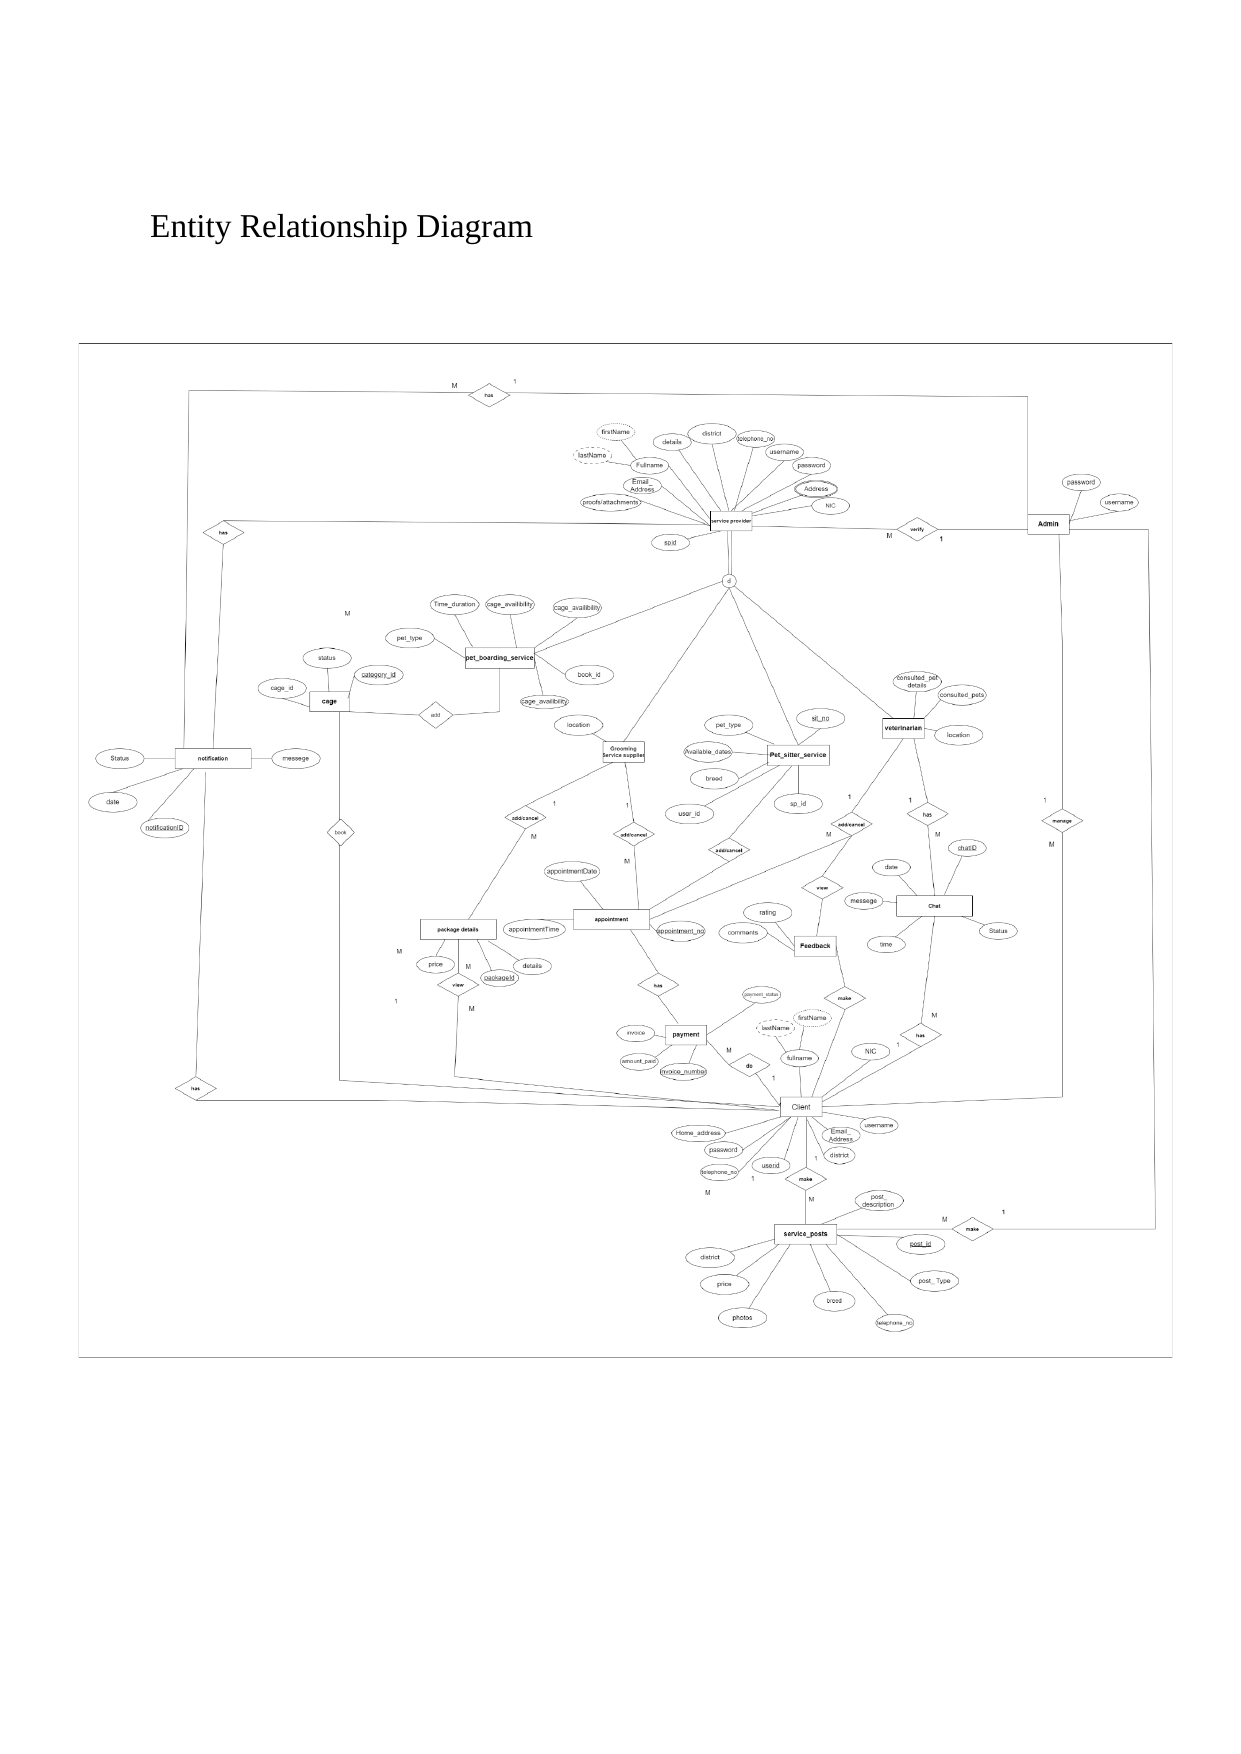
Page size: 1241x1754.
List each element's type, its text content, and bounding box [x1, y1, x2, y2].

picture [78, 343, 1173, 1358]
subtitle Entity Relationship Diagram [150, 207, 1090, 245]
